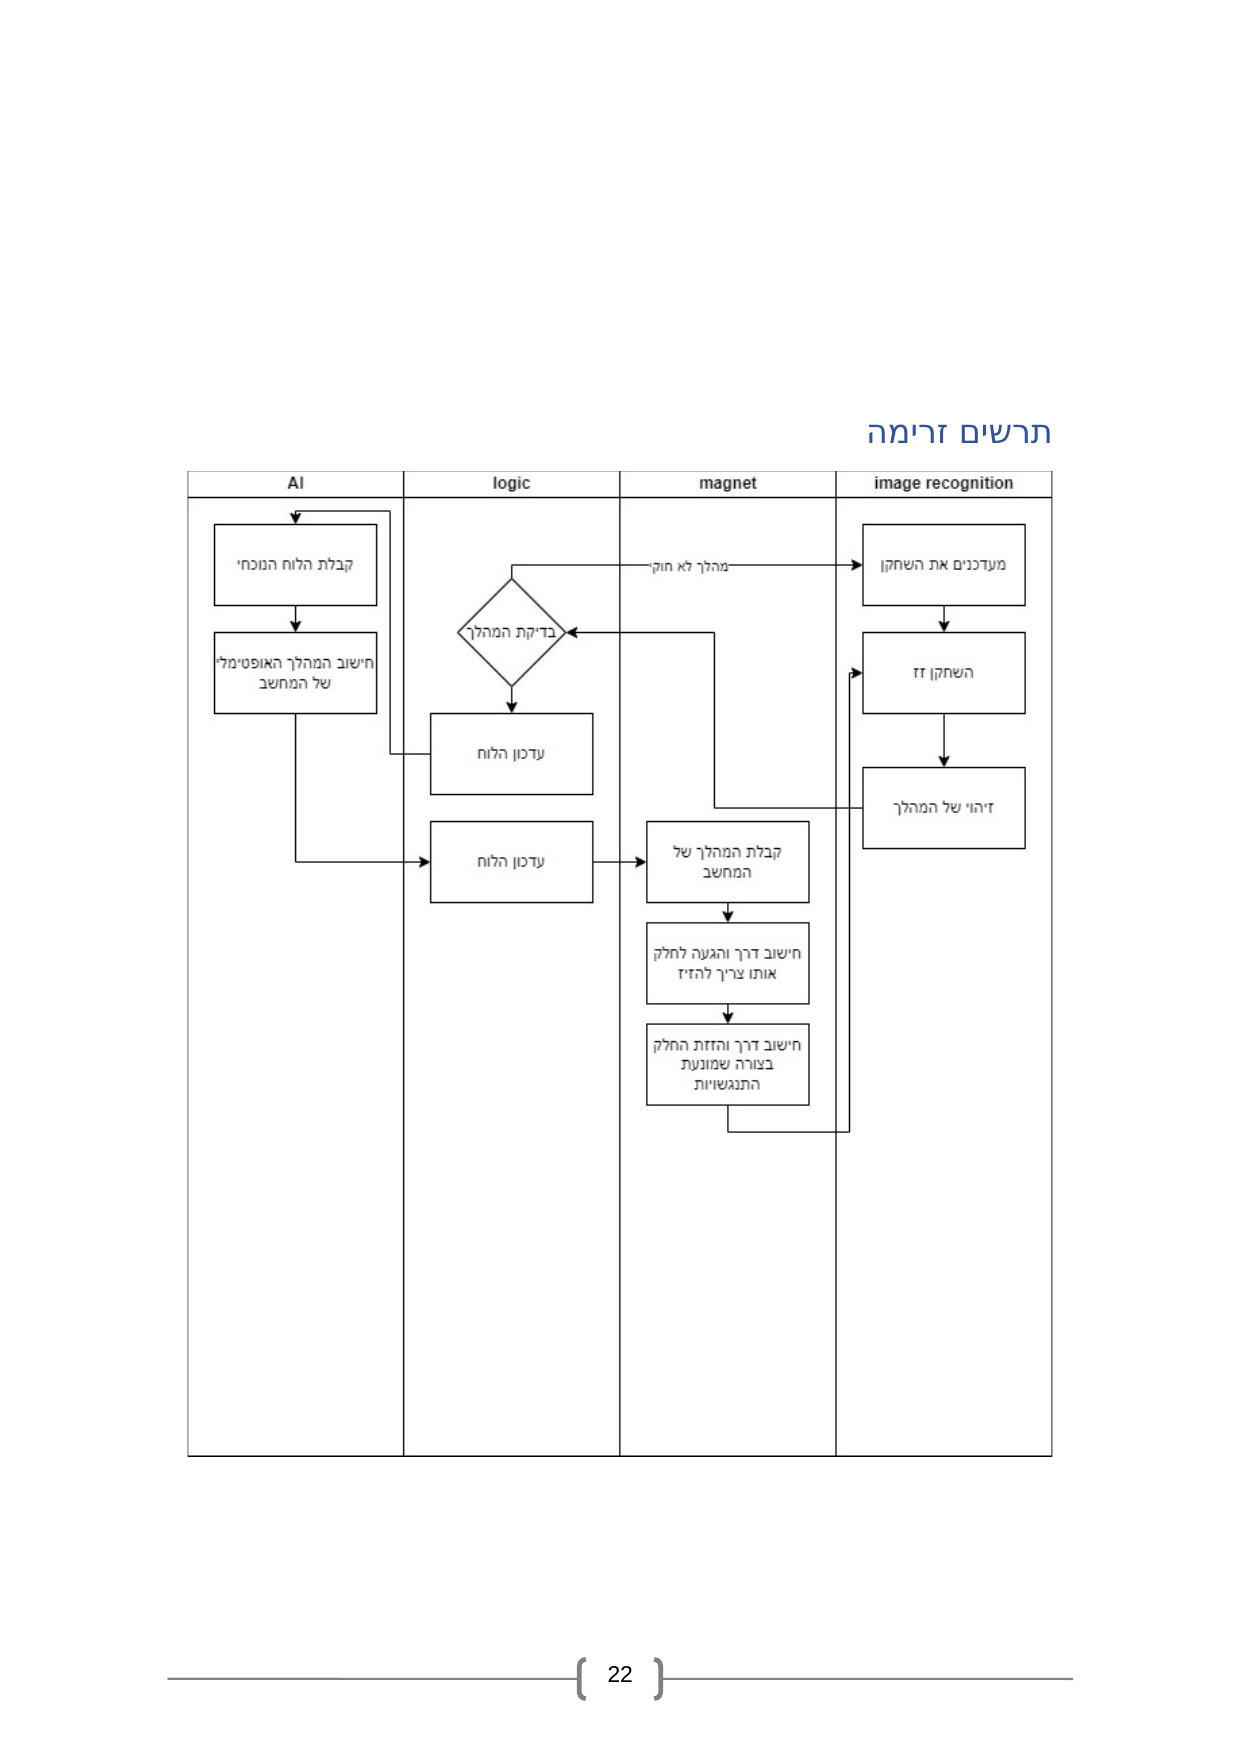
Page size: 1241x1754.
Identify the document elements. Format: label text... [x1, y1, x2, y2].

text תרשים זרימה [187, 412, 1053, 451]
picture [187, 471, 1053, 1457]
